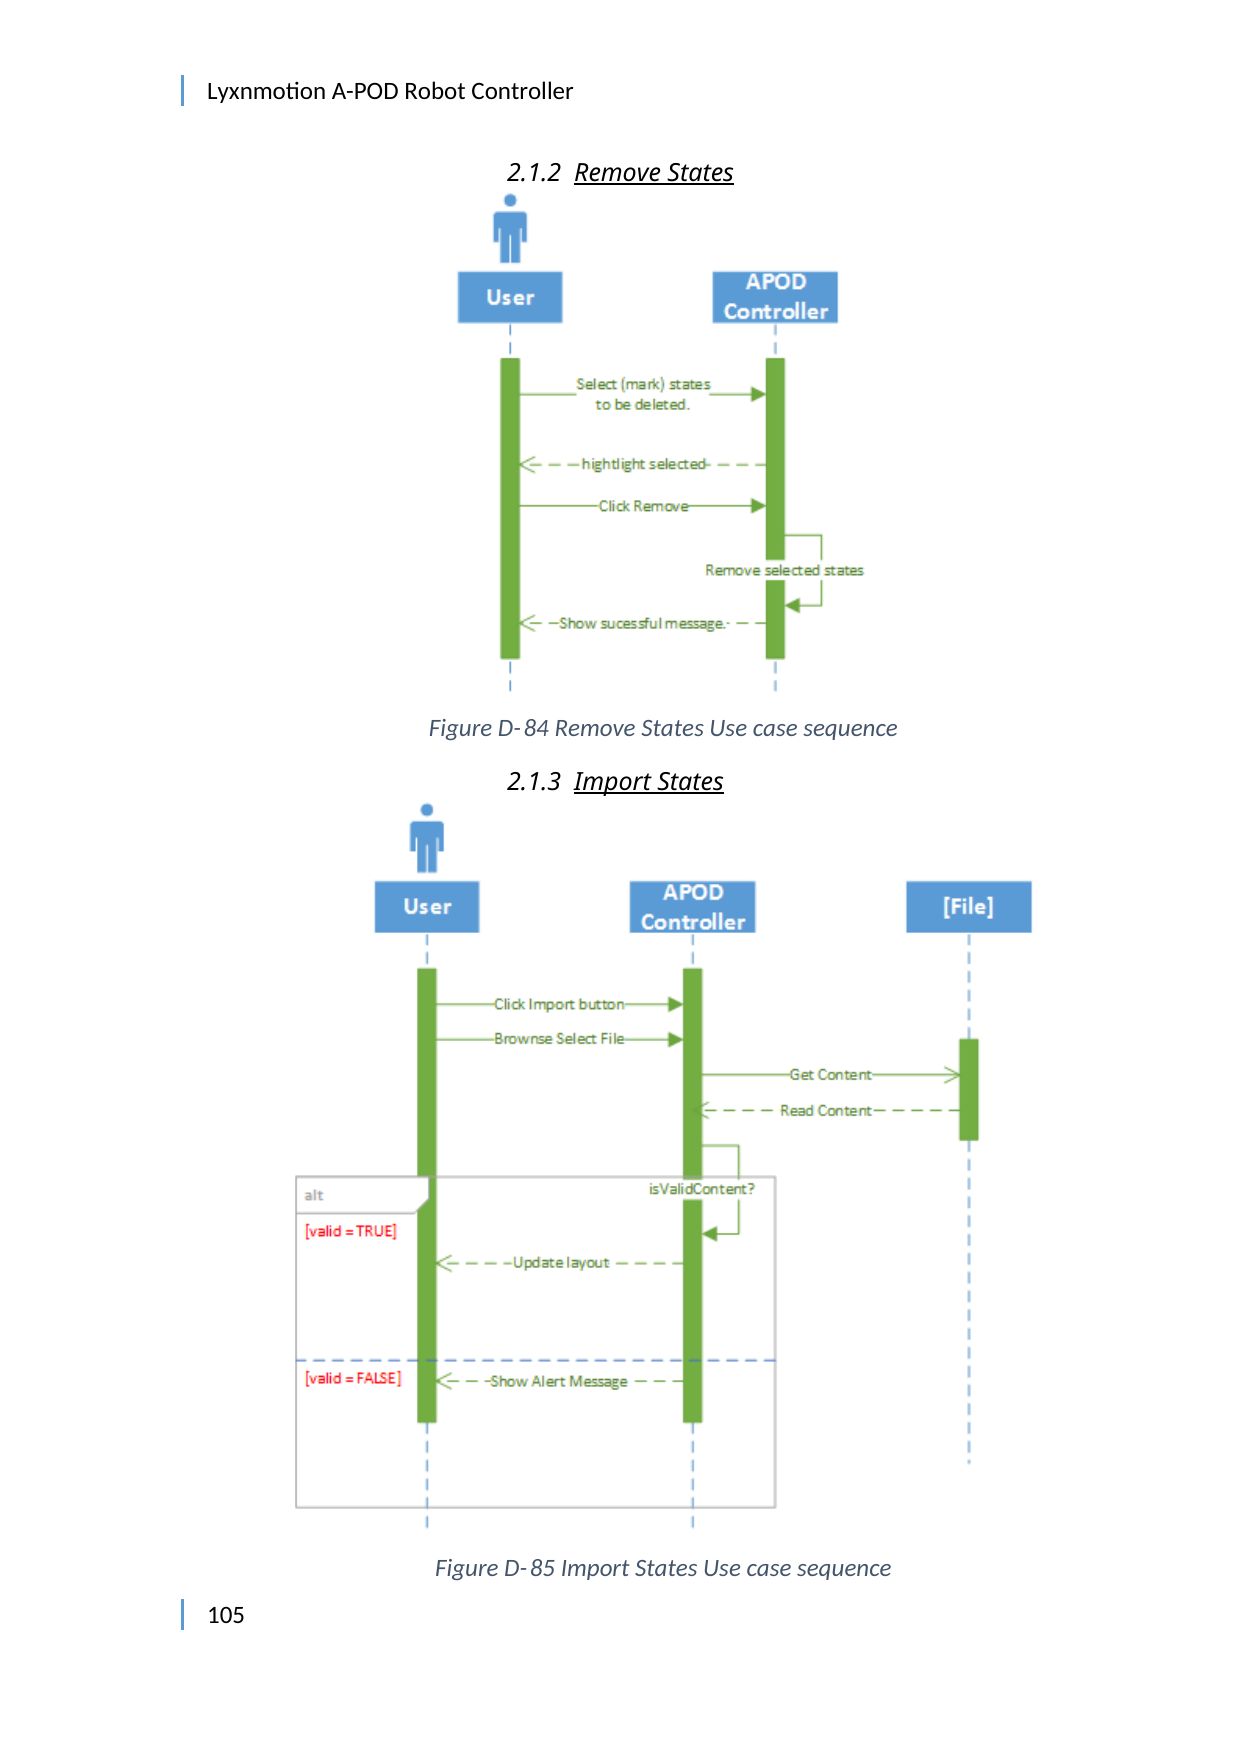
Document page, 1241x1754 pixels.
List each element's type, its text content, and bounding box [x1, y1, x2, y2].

subtitle Import States [507, 763, 1122, 797]
subtitle Remove States [507, 155, 1122, 189]
picture [294, 800, 1035, 1534]
picture [455, 191, 874, 693]
